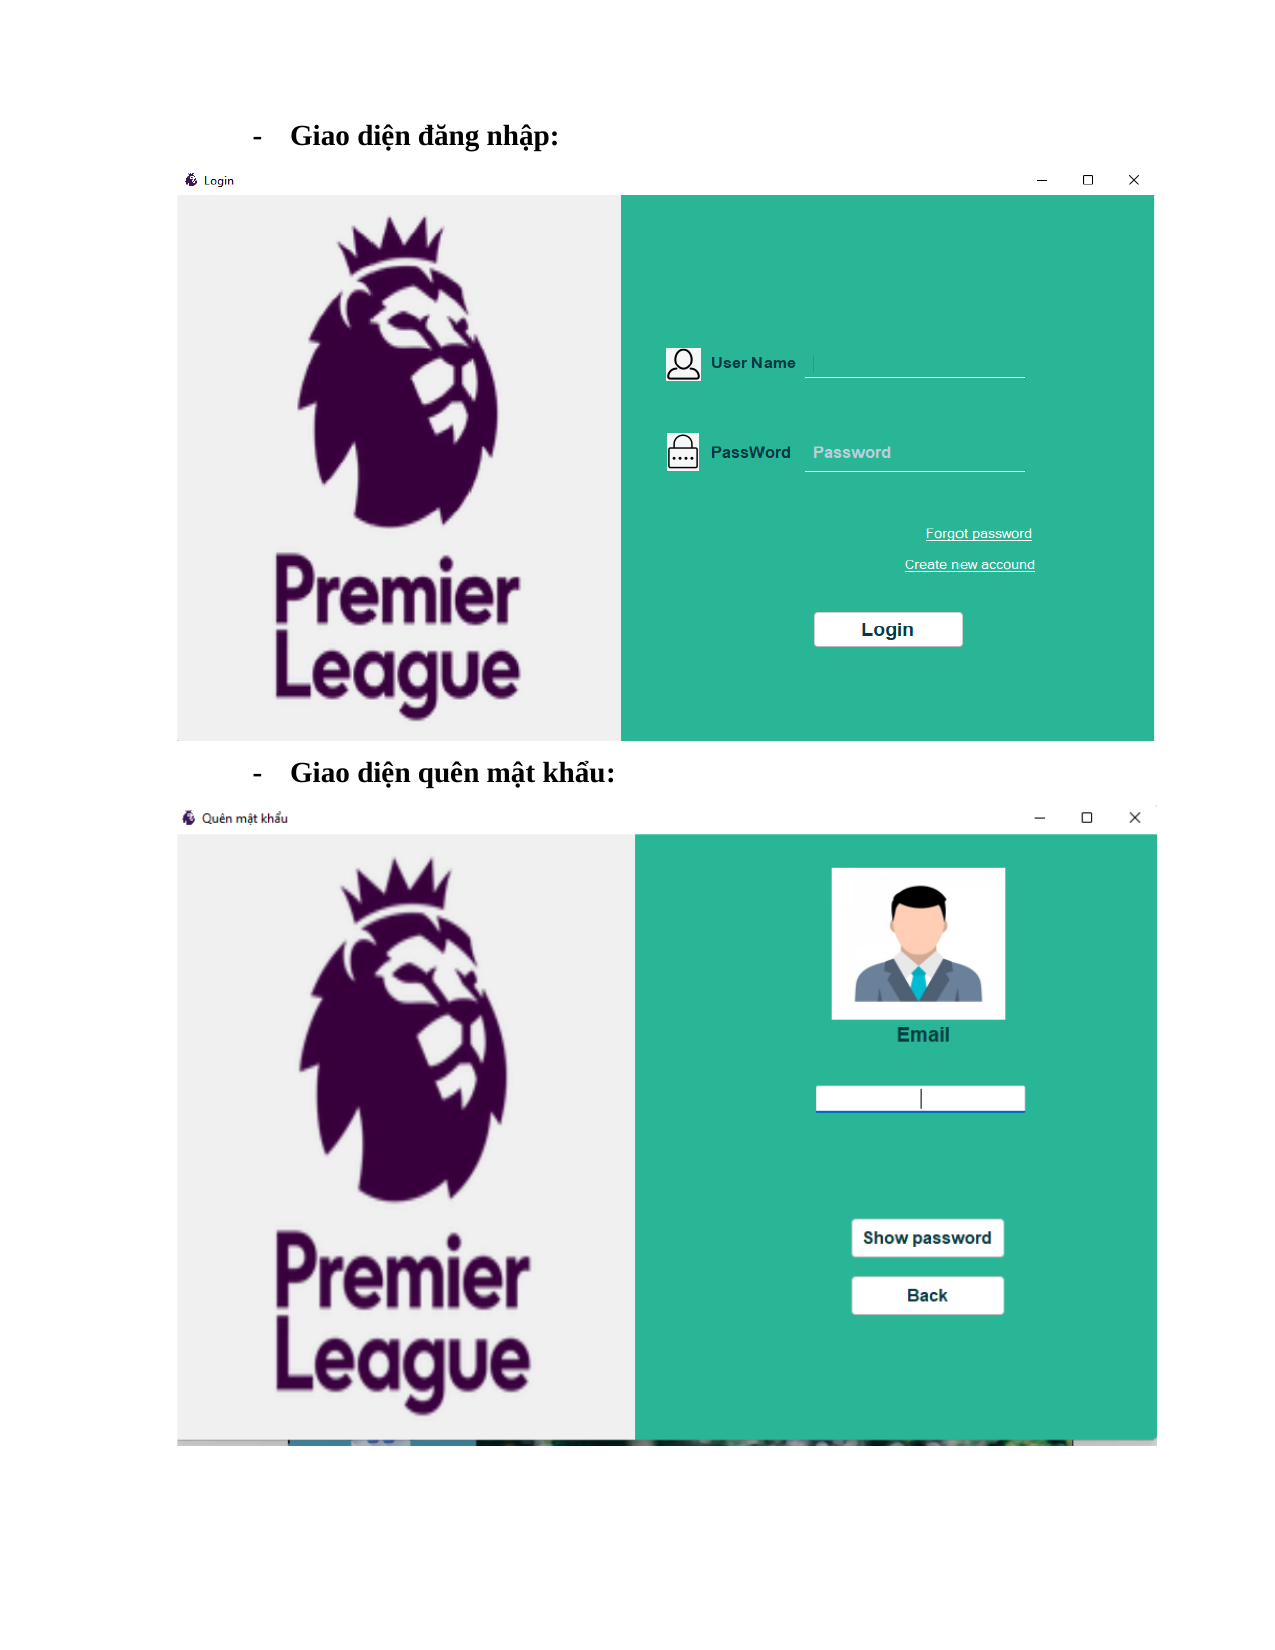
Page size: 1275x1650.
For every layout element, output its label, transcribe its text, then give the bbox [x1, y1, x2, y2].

picture [177, 805, 1157, 1446]
list Giao diện đăng nhập: [252, 118, 1157, 152]
picture [177, 168, 1155, 741]
list Giao diện quên mật khẩu: [252, 755, 1157, 789]
